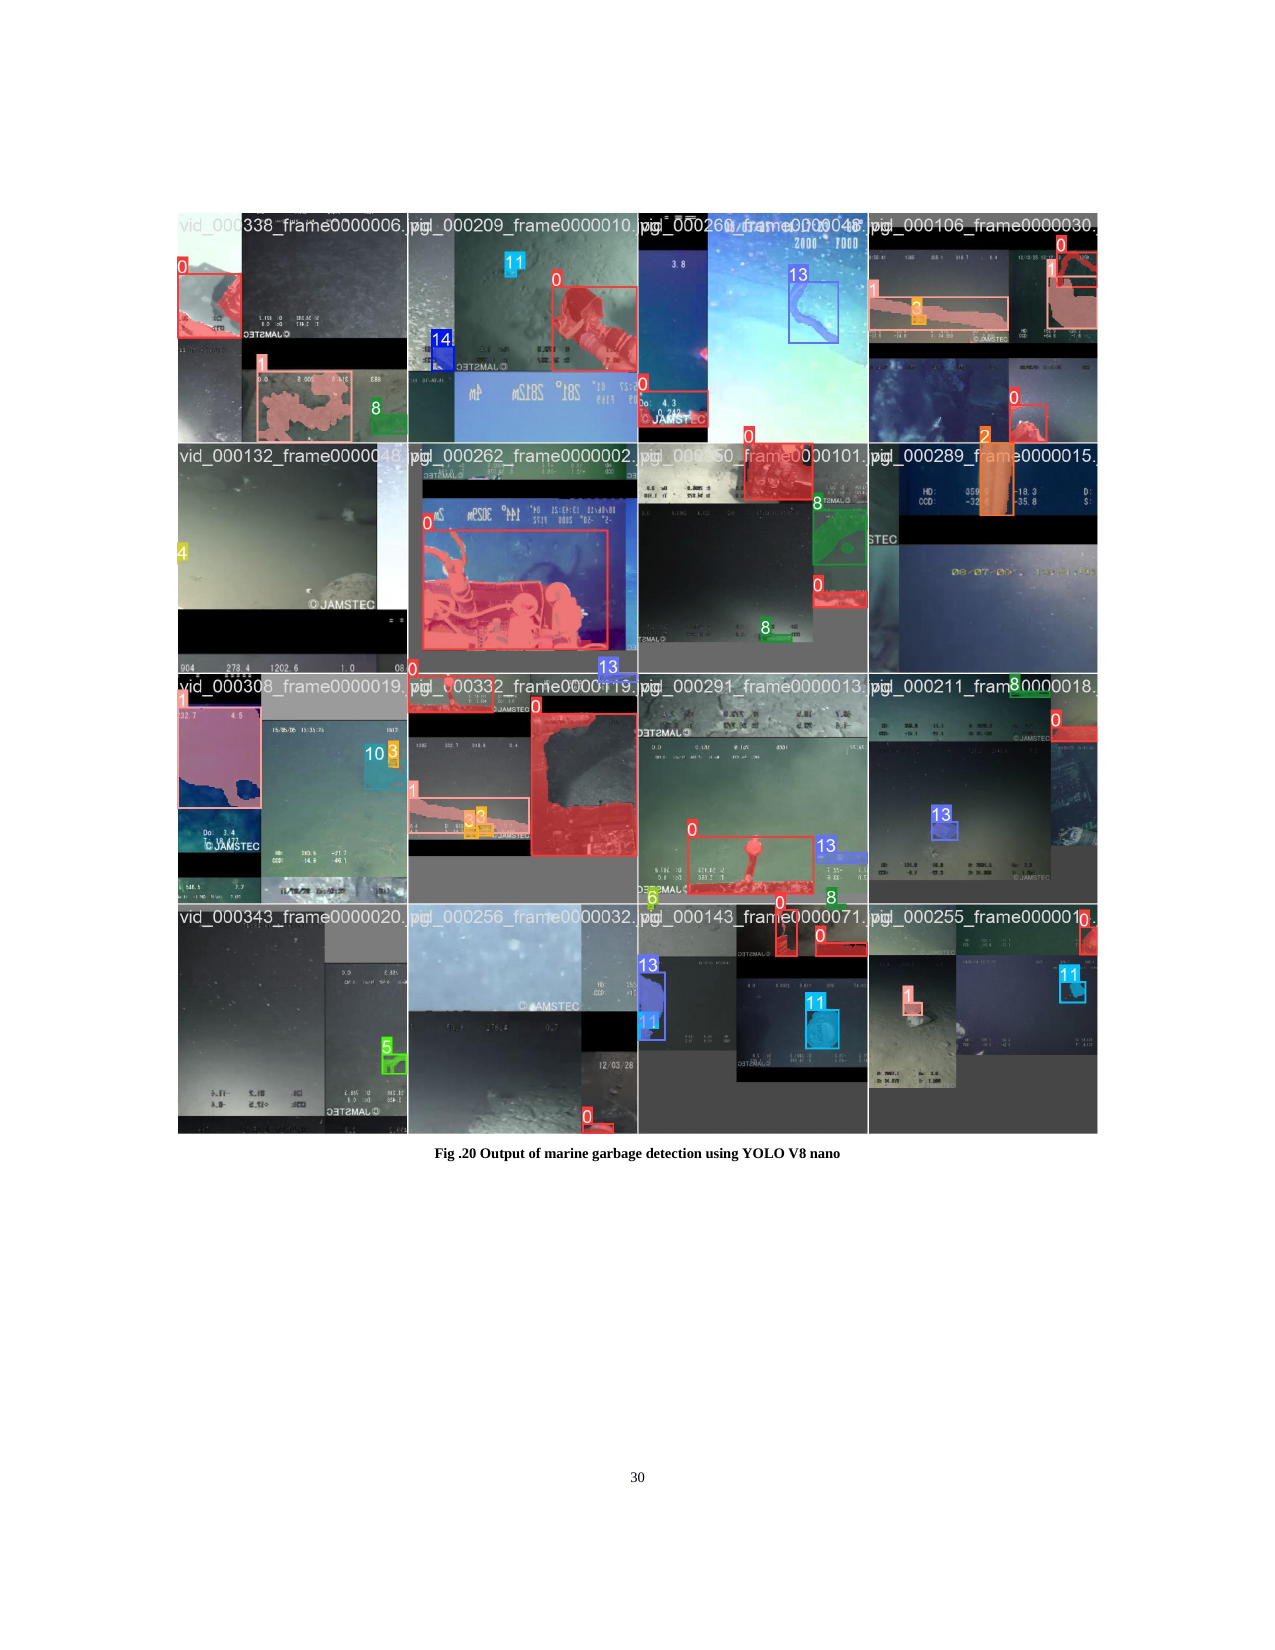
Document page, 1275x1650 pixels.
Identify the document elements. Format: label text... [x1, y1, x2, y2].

picture [177, 212, 1098, 1134]
text Fig .20 Output of marine garbage detection using YOLO V8 nano [177, 1134, 1098, 1162]
